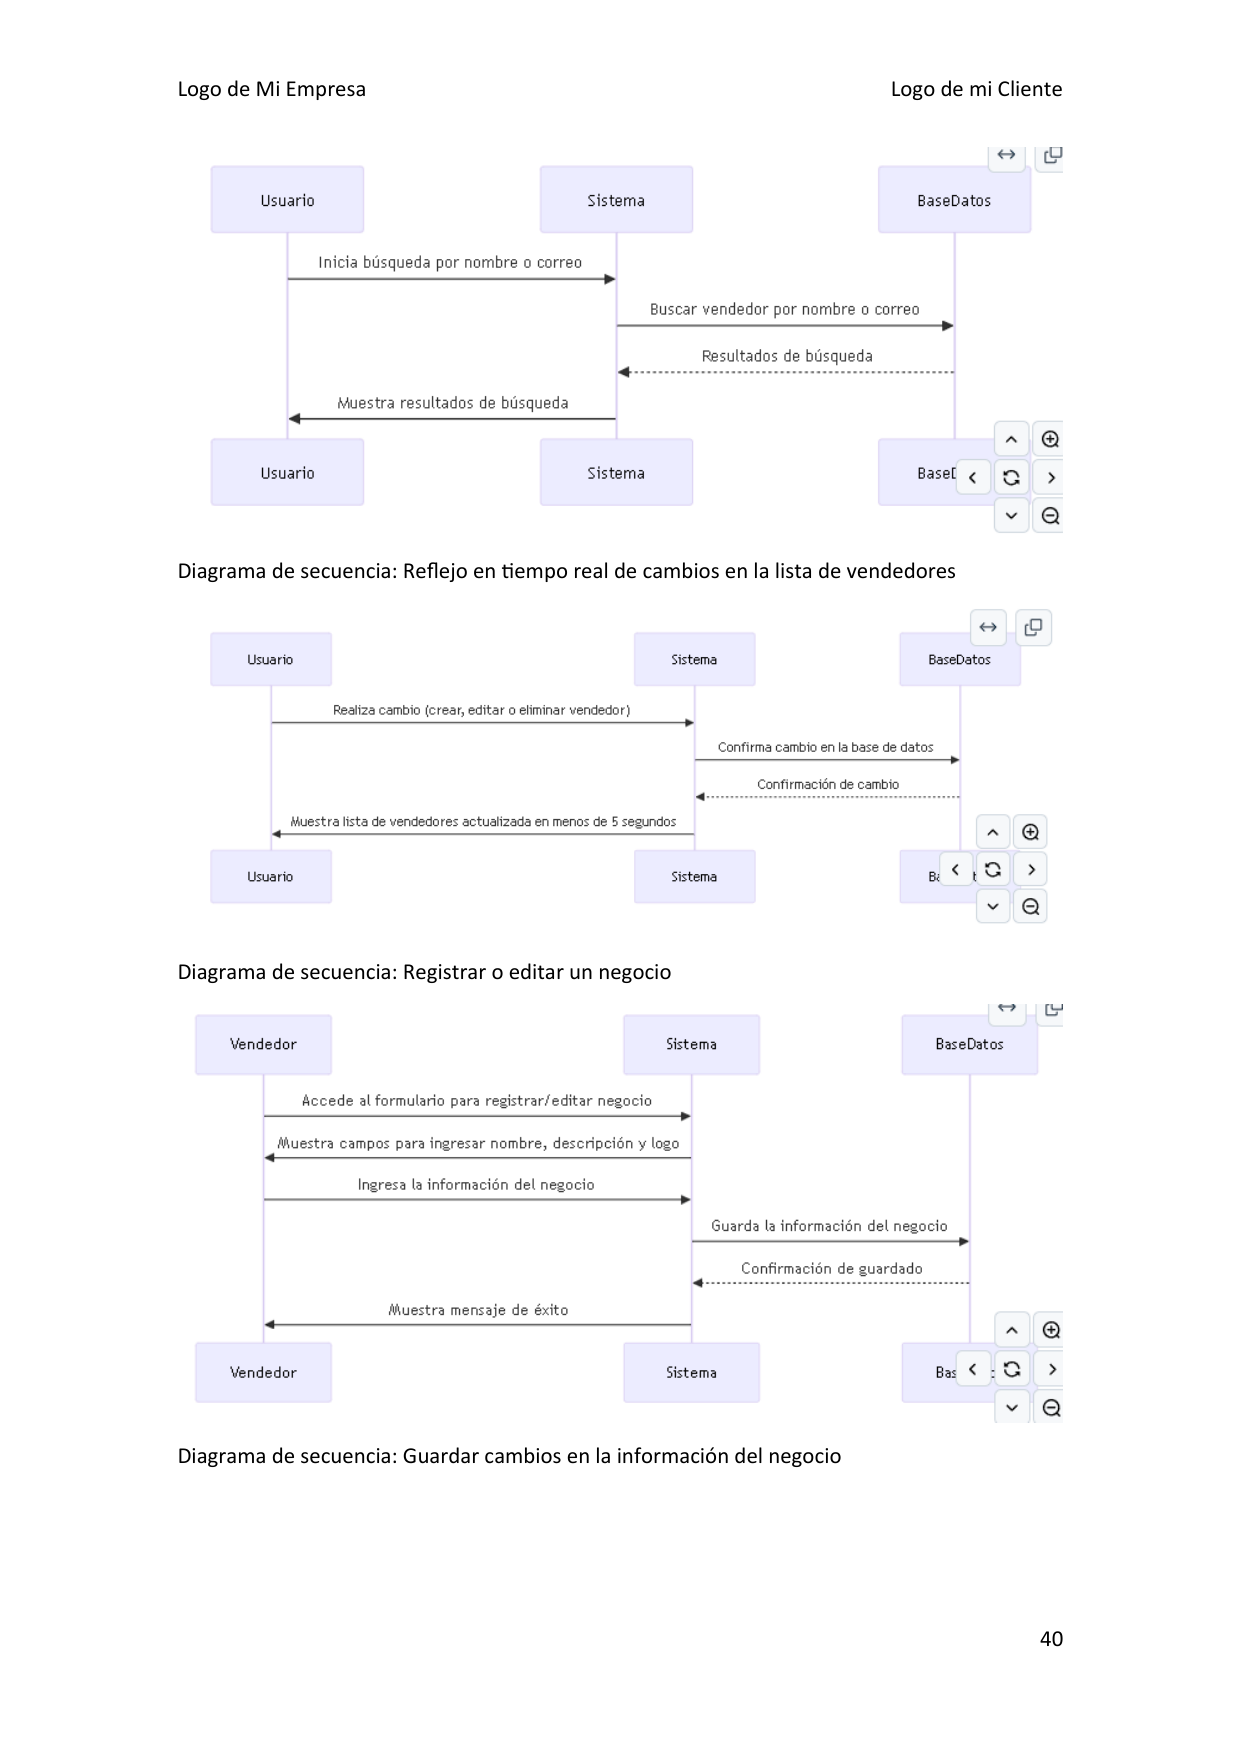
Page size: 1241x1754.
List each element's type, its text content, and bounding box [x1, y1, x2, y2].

text Diagrama de secuencia: Guardar cambios en la información del negocio [177, 1442, 1063, 1470]
picture [177, 147, 1063, 538]
text Diagrama de secuencia: Registrar o editar un negocio [177, 957, 1063, 985]
picture [177, 1004, 1063, 1423]
text Diagrama de secuencia: Reflejo en tiempo real de cambios en la lista de vendedores [177, 556, 1063, 584]
picture [177, 602, 1063, 939]
